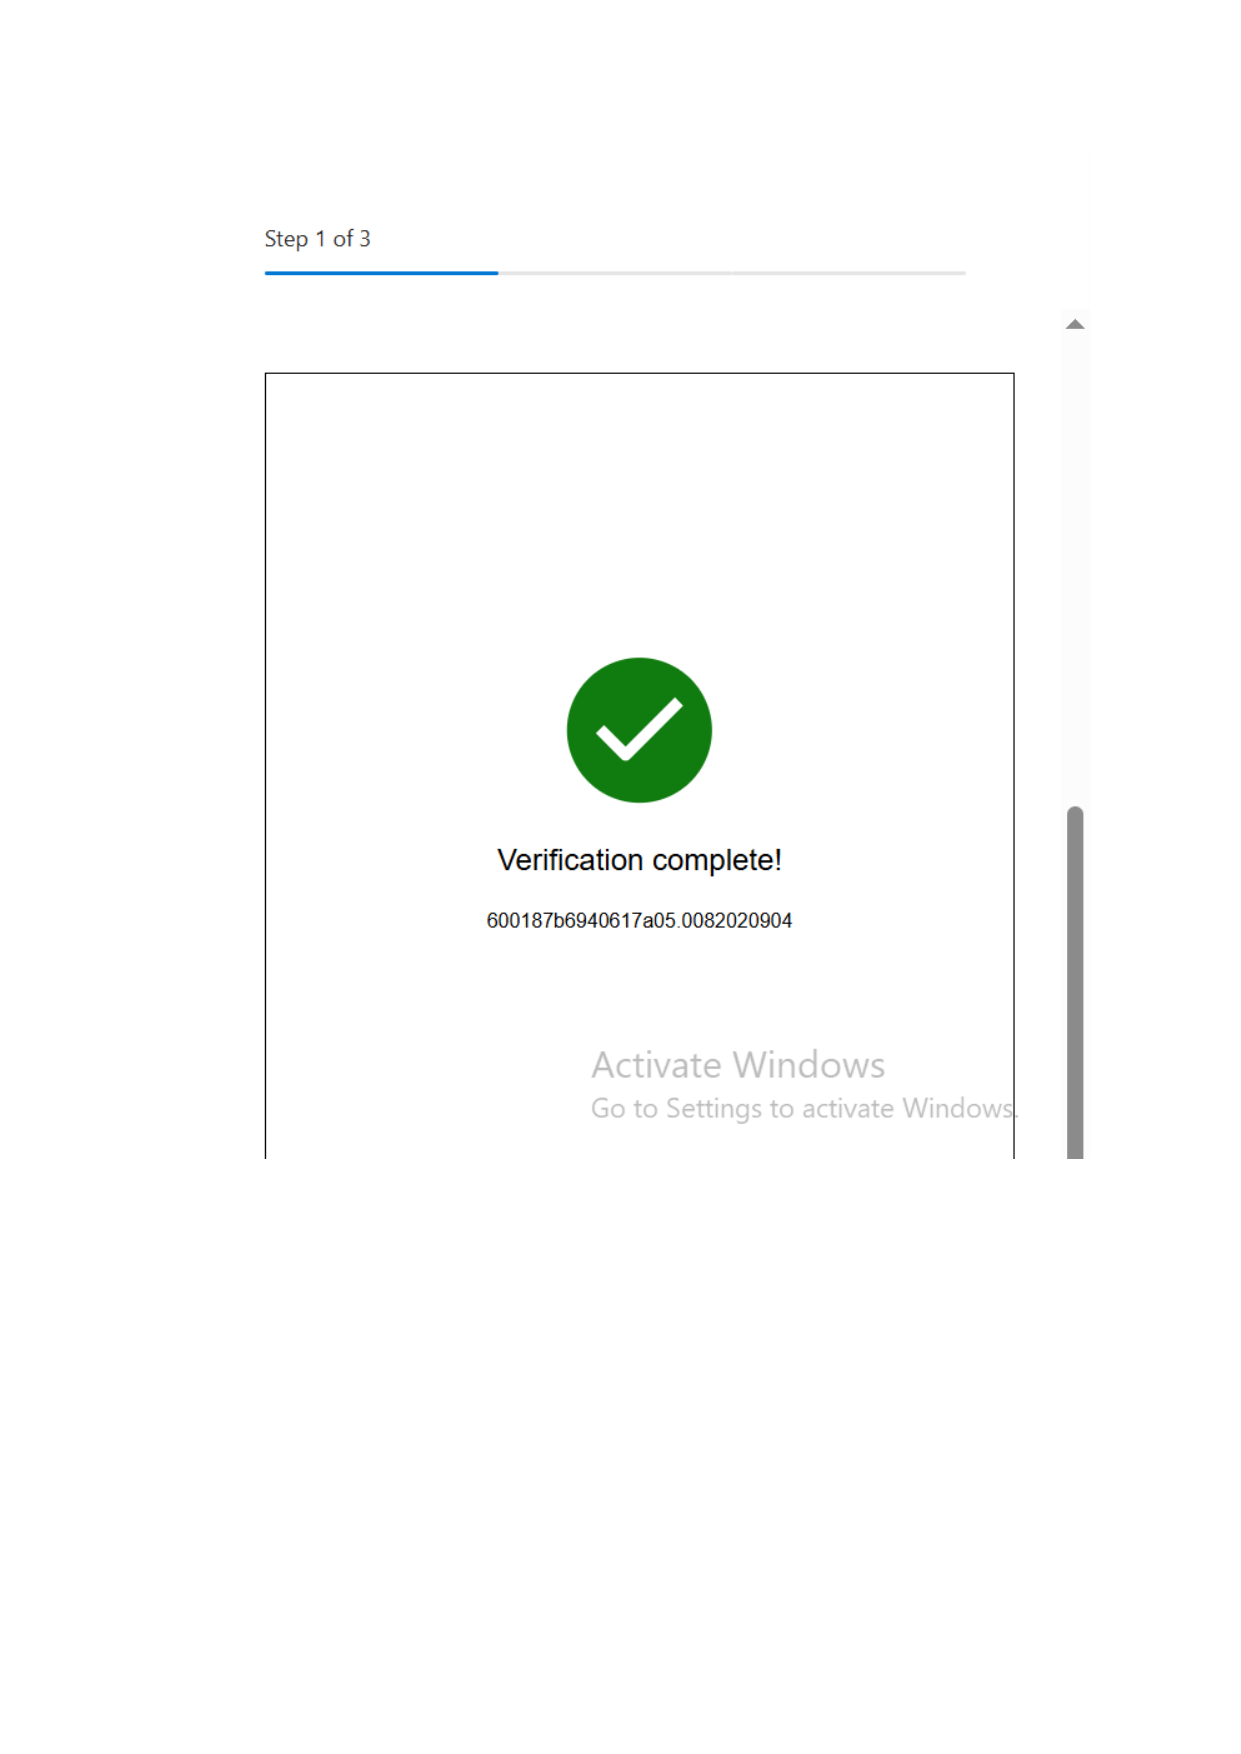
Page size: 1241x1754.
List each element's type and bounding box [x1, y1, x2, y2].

picture [150, 150, 1091, 1159]
